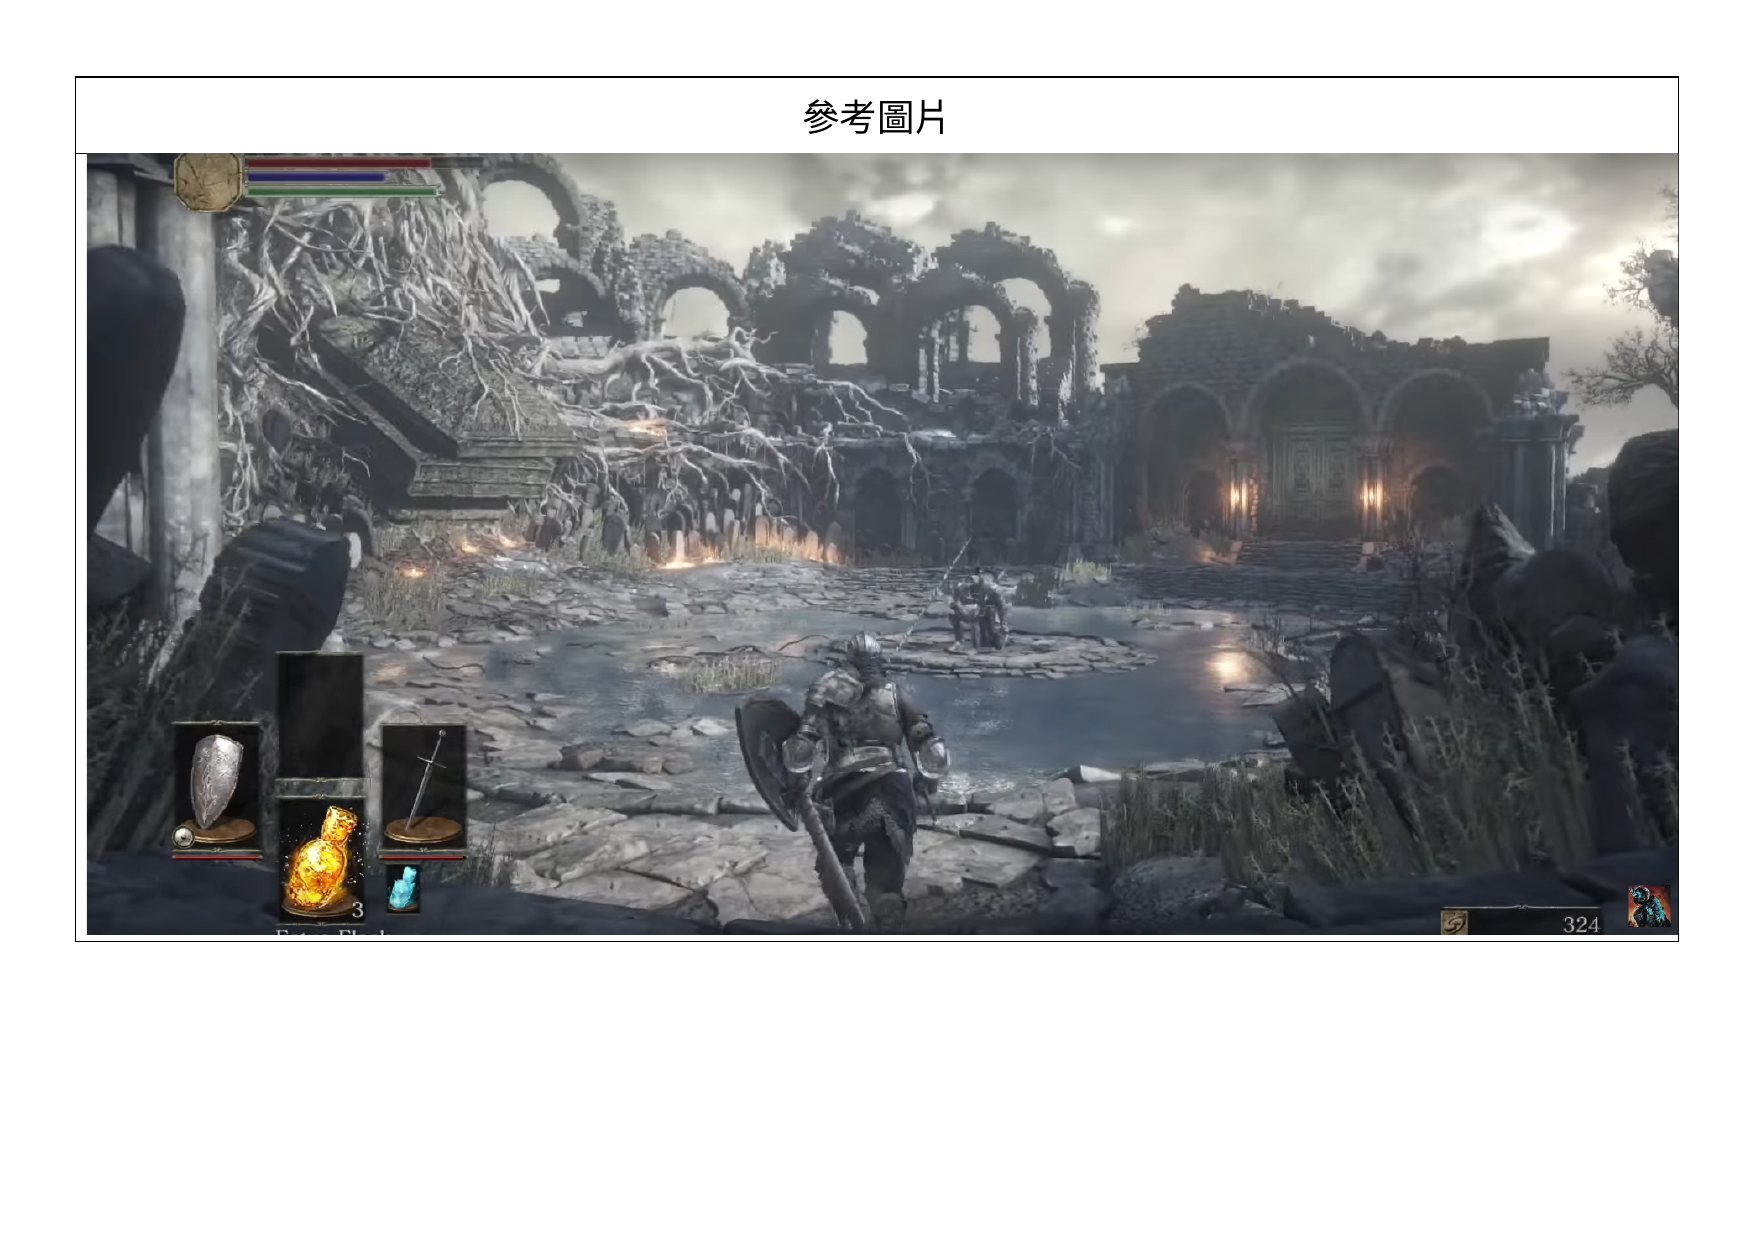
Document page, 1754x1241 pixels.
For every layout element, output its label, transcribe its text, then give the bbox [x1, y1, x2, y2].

picture [86, 153, 1679, 935]
table_header 參考圖片 [76, 78, 1678, 152]
table_cell [76, 154, 1678, 941]
